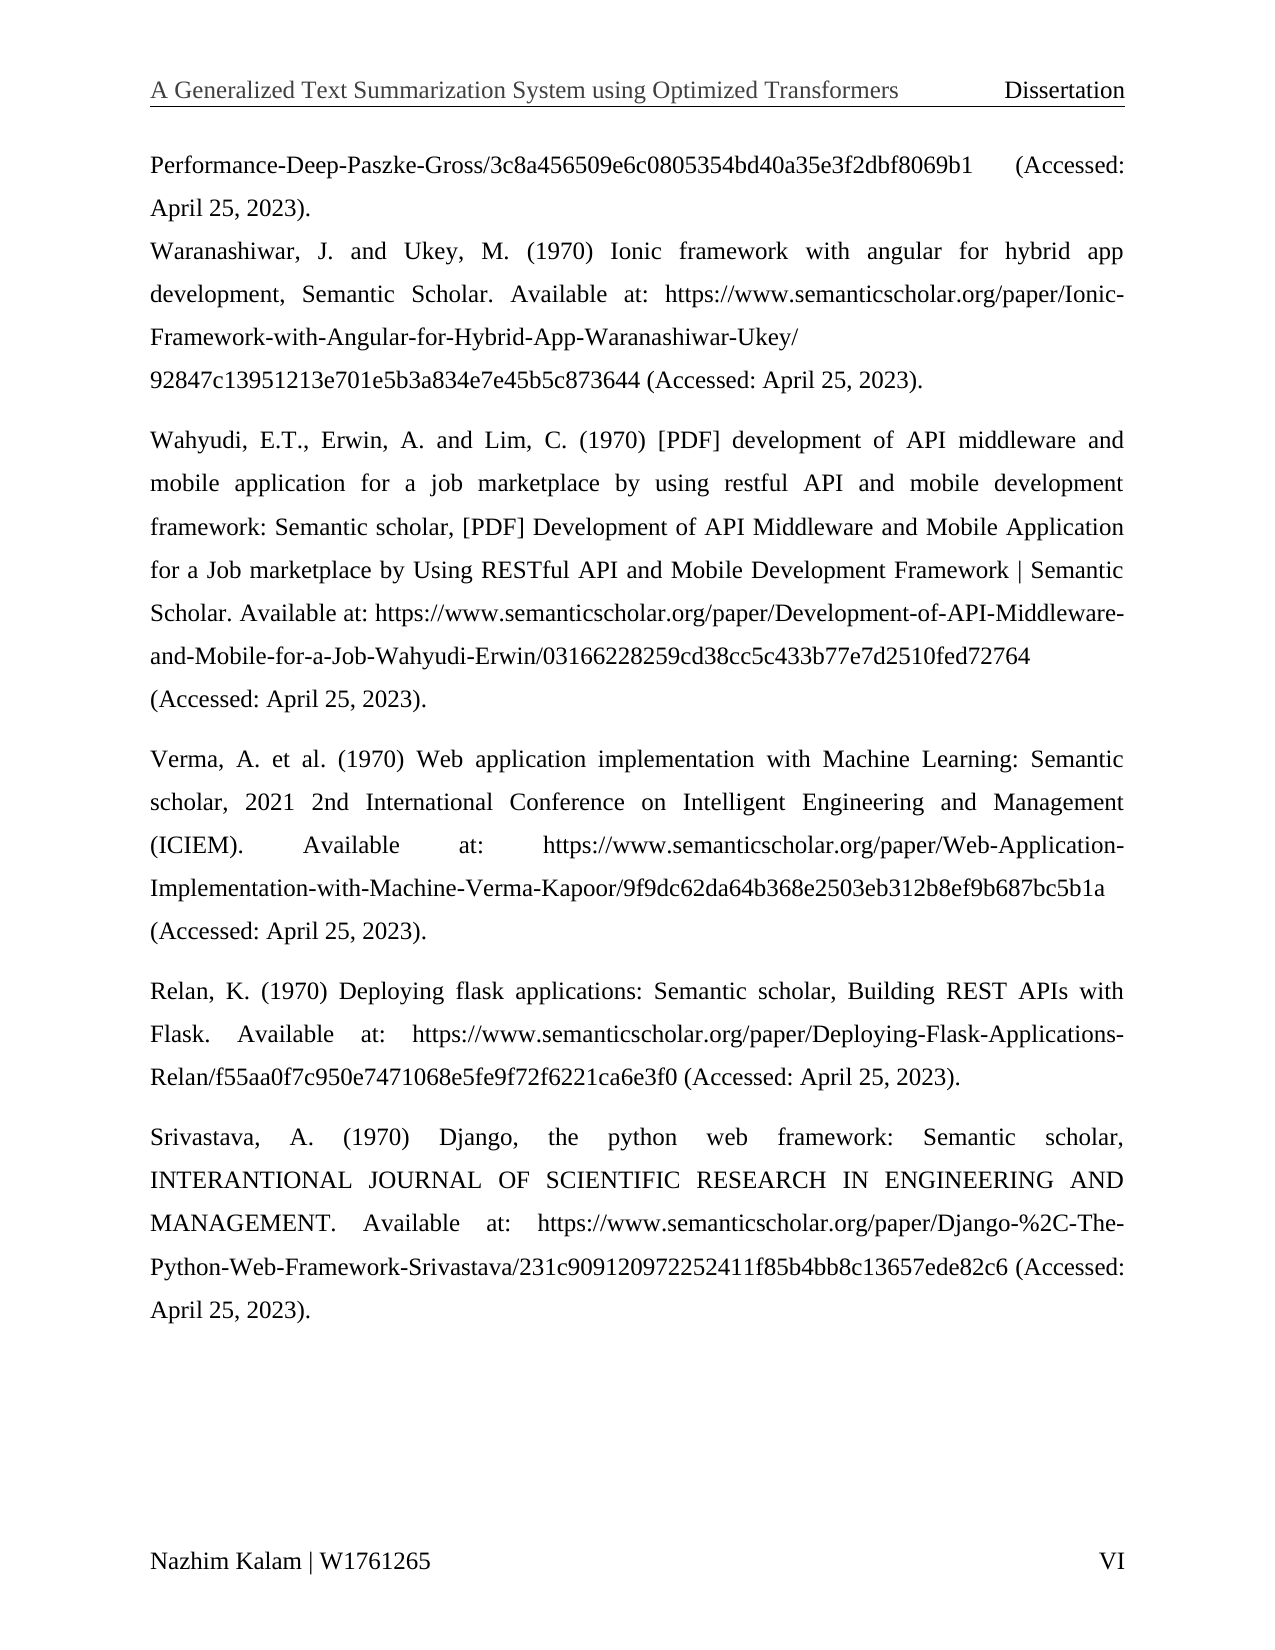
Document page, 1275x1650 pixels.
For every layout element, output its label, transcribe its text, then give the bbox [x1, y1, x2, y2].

text Verma, A. et al. (1970) Web application implementation with Machine Learning: Semantic scholar, 2021 2nd International Conference on Intelligent Engineering and Management (ICIEM). Available at: https://www.semanticscholar.org/paper/Web-Application-Implementation-with-Machine-Verma-Kapoor/9f9dc62da64b368e2503eb312b8ef9b687bc5b1a (Accessed: April 25, 2023). [150, 744, 1125, 945]
text Relan, K. (1970) Deploying flask applications: Semantic scholar, Building REST APIs with Flask. Available at: https://www.semanticscholar.org/paper/Deploying-Flask-Applications-Relan/f55aa0f7c950e7471068e5fe9f72f6221ca6e3f0 (Accessed: April 25, 2023). [150, 976, 1125, 1091]
text Wahyudi, E.T., Erwin, A. and Lim, C. (1970) [PDF] development of API middleware and mobile application for a job marketplace by using restful API and mobile development framework: Semantic scholar, [PDF] Development of API Middleware and Mobile Application for a Job marketplace by Using RESTful API and Mobile Development Framework | Semantic Scholar. Available at: https://www.semanticscholar.org/paper/Development-of-API-Middleware-and-Mobile-for-a-Job-Wahyudi-Erwin/03166228259cd38cc5c433b77e7d2510fed72764 (Accessed: April 25, 2023). [150, 425, 1125, 713]
text Srivastava, A. (1970) Django, the python web framework: Semantic scholar, INTERANTIONAL JOURNAL OF SCIENTIFIC RESEARCH IN ENGINEERING AND MANAGEMENT. Available at: https://www.semanticscholar.org/paper/Django-%2C-The-Python-Web-Framework-Srivastava/231c909120972252411f85b4bb8c13657ede82c6 (Accessed: April 25, 2023). [150, 1122, 1125, 1323]
text Waranashiwar, J. and Ukey, M. (1970) Ionic framework with angular for hybrid app development, Semantic Scholar. Available at: https://www.semanticscholar.org/paper/Ionic-Framework-with-Angular-for-Hybrid-App-Waranashiwar-Ukey/92847c13951213e701e5b3a834e7e45b5c873644 (Accessed: April 25, 2023). [150, 236, 1125, 394]
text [150, 150, 1125, 222]
